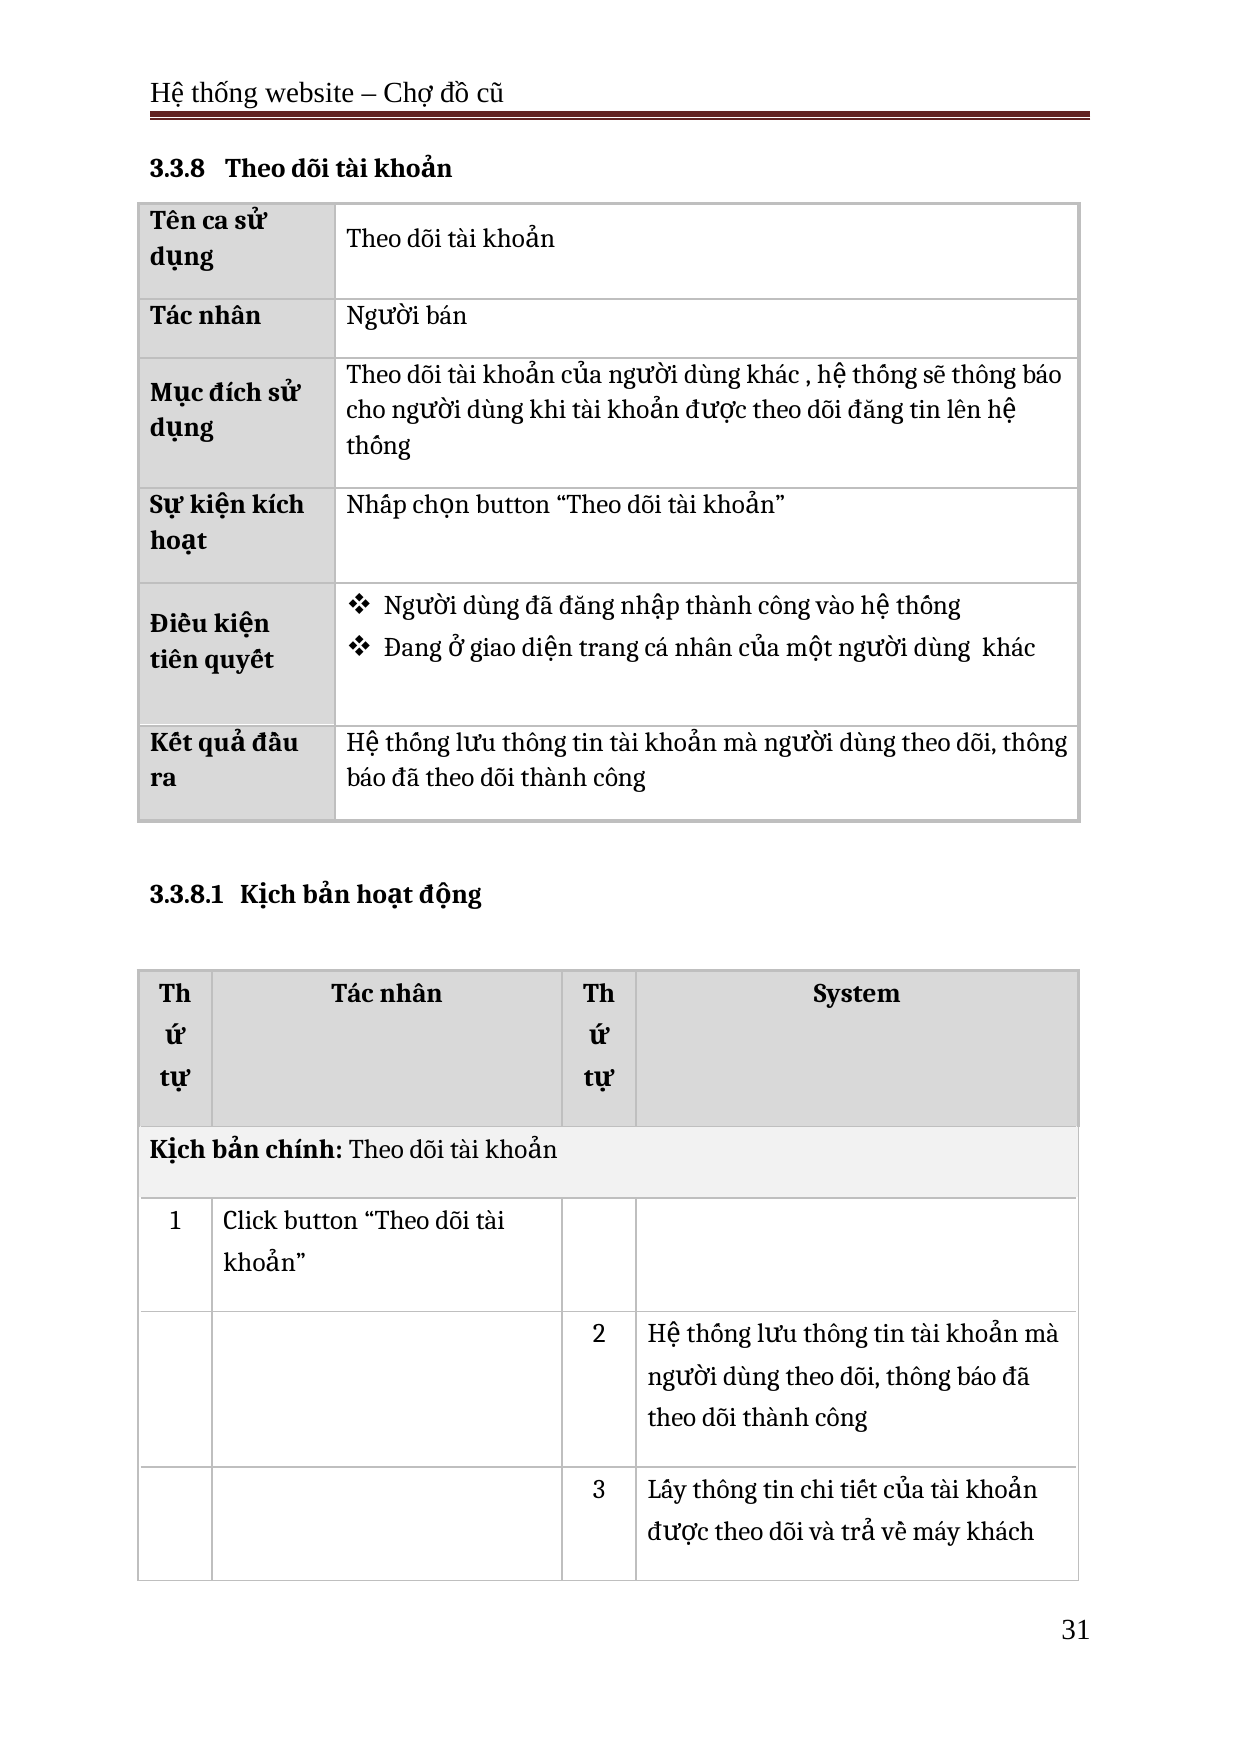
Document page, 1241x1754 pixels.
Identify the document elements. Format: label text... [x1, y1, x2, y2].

table_cell [213, 1312, 561, 1466]
table_cell [563, 1199, 635, 1311]
subtitle Kịch bản hoạt động [150, 879, 1090, 910]
table_cell [637, 1197, 1078, 1311]
table_cell Click button “Theo dõi tài khoản” [213, 1199, 561, 1311]
table_cell [213, 1468, 561, 1579]
table_cell Người dùng đã đăng nhập thành công vào hệ thống Đang ở giao diện trang cá nhân của một người dùng khác [336, 584, 1077, 724]
table_cell Kịch bản chính: Theo dõi tài khoản [139, 1126, 1078, 1197]
table_header System [637, 972, 1077, 1126]
table_header Thứ tự [563, 972, 635, 1126]
table_cell [139, 1466, 211, 1579]
table_cell Người bán [336, 300, 1077, 357]
table_cell [139, 1311, 211, 1466]
table_header Thứ tự [140, 972, 211, 1126]
table_cell 2 [563, 1312, 635, 1466]
table_header Tác nhân [213, 972, 561, 1126]
table_cell 1 [139, 1197, 211, 1311]
table_cell Nhấp chọn button “Theo dõi tài khoản” [336, 489, 1077, 582]
table_cell 3 [563, 1468, 635, 1579]
table_header Theo dõi tài khoản [336, 205, 1077, 298]
table_cell Tác nhân [140, 300, 334, 357]
table_cell Hệ thống lưu thông tin tài khoản mà người dùng theo dõi, thông báo đã theo dõi thành công [637, 1311, 1078, 1466]
table_cell Theo dõi tài khoản của người dùng khác , hệ thống sẽ thông báo cho người dùng khi tài khoản được theo dõi đăng tin lên hệ thống [336, 359, 1077, 487]
table_cell Mục đích sử dụng [140, 359, 334, 487]
table_cell Kết quả đầu ra [140, 727, 334, 819]
table_cell Hệ thống lưu thông tin tài khoản mà người dùng theo dõi, thông báo đã theo dõi thành công [336, 727, 1077, 819]
table_cell Sự kiện kích hoạt [140, 489, 334, 582]
table_cell Lấy thông tin chi tiết của tài khoản được theo dõi và trả về máy khách [637, 1466, 1078, 1579]
table_header Tên ca sử dụng [140, 205, 334, 298]
table_cell Điều kiện tiên quyết [140, 584, 334, 724]
subtitle Theo dõi tài khoản [150, 153, 1090, 185]
